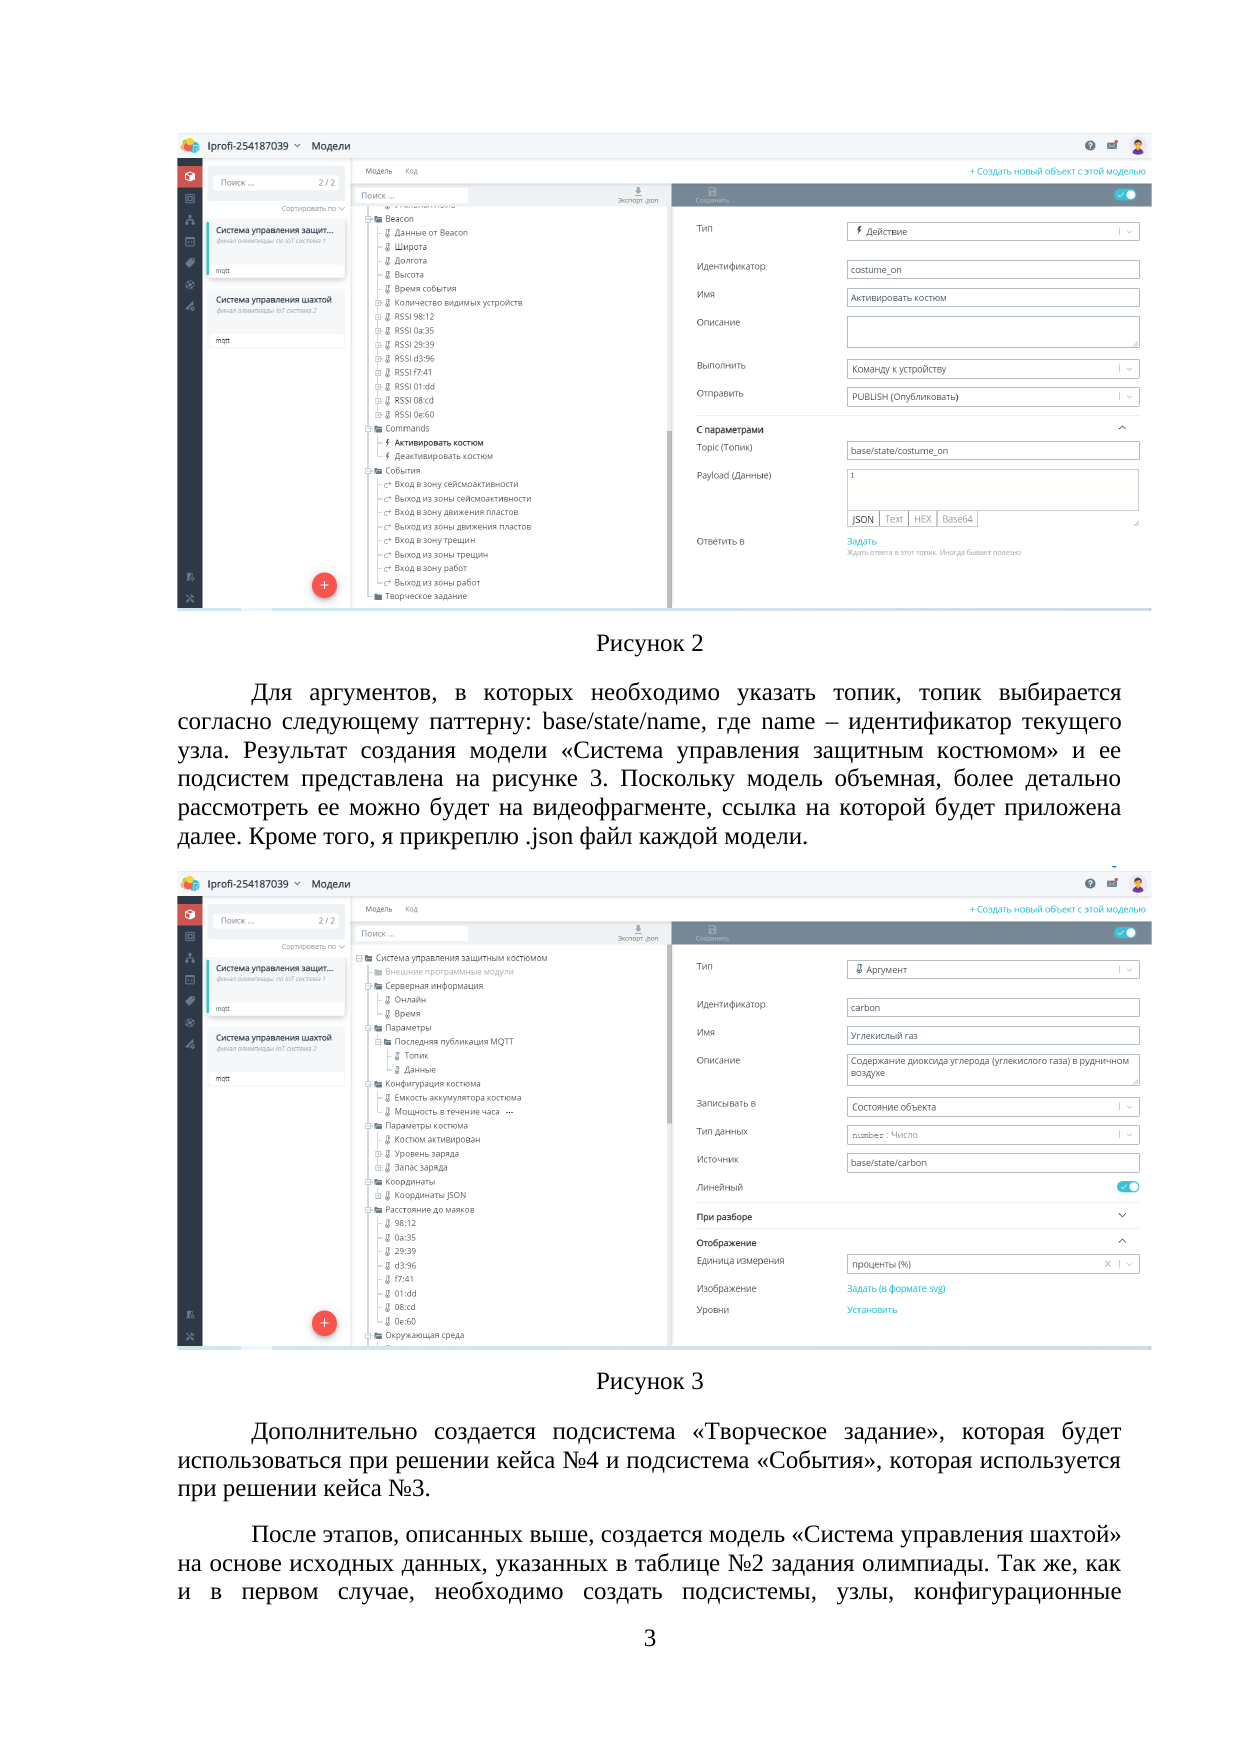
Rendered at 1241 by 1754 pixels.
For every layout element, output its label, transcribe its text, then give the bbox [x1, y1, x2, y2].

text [177, 1519, 1122, 1605]
text Для аргументов, в которых необходимо указать топик, топик выбирается согласно следующему паттерну: base/state/name, где name – идентификатор текущего узла. Результат создания модели «Система управления защитным костюмом» и ее подсистем представлена на рисунке 3. Поскольку модель объемная, более детально рассмотреть ее можно будет на видеофрагменте, ссылка на которой будет приложена далее. Кроме того, я прикреплю .json файл каждой модели. [177, 677, 1122, 850]
picture [177, 130, 1152, 611]
text Дополнительно создается подсистема «Творческое задание», которая будет использоваться при решении кейса №4 и подсистема «События», которая используется при решении кейса №3. [177, 1416, 1122, 1502]
text Рисунок 3 [177, 1366, 1122, 1395]
picture [177, 866, 1152, 1350]
text Рисунок 2 [177, 628, 1122, 656]
